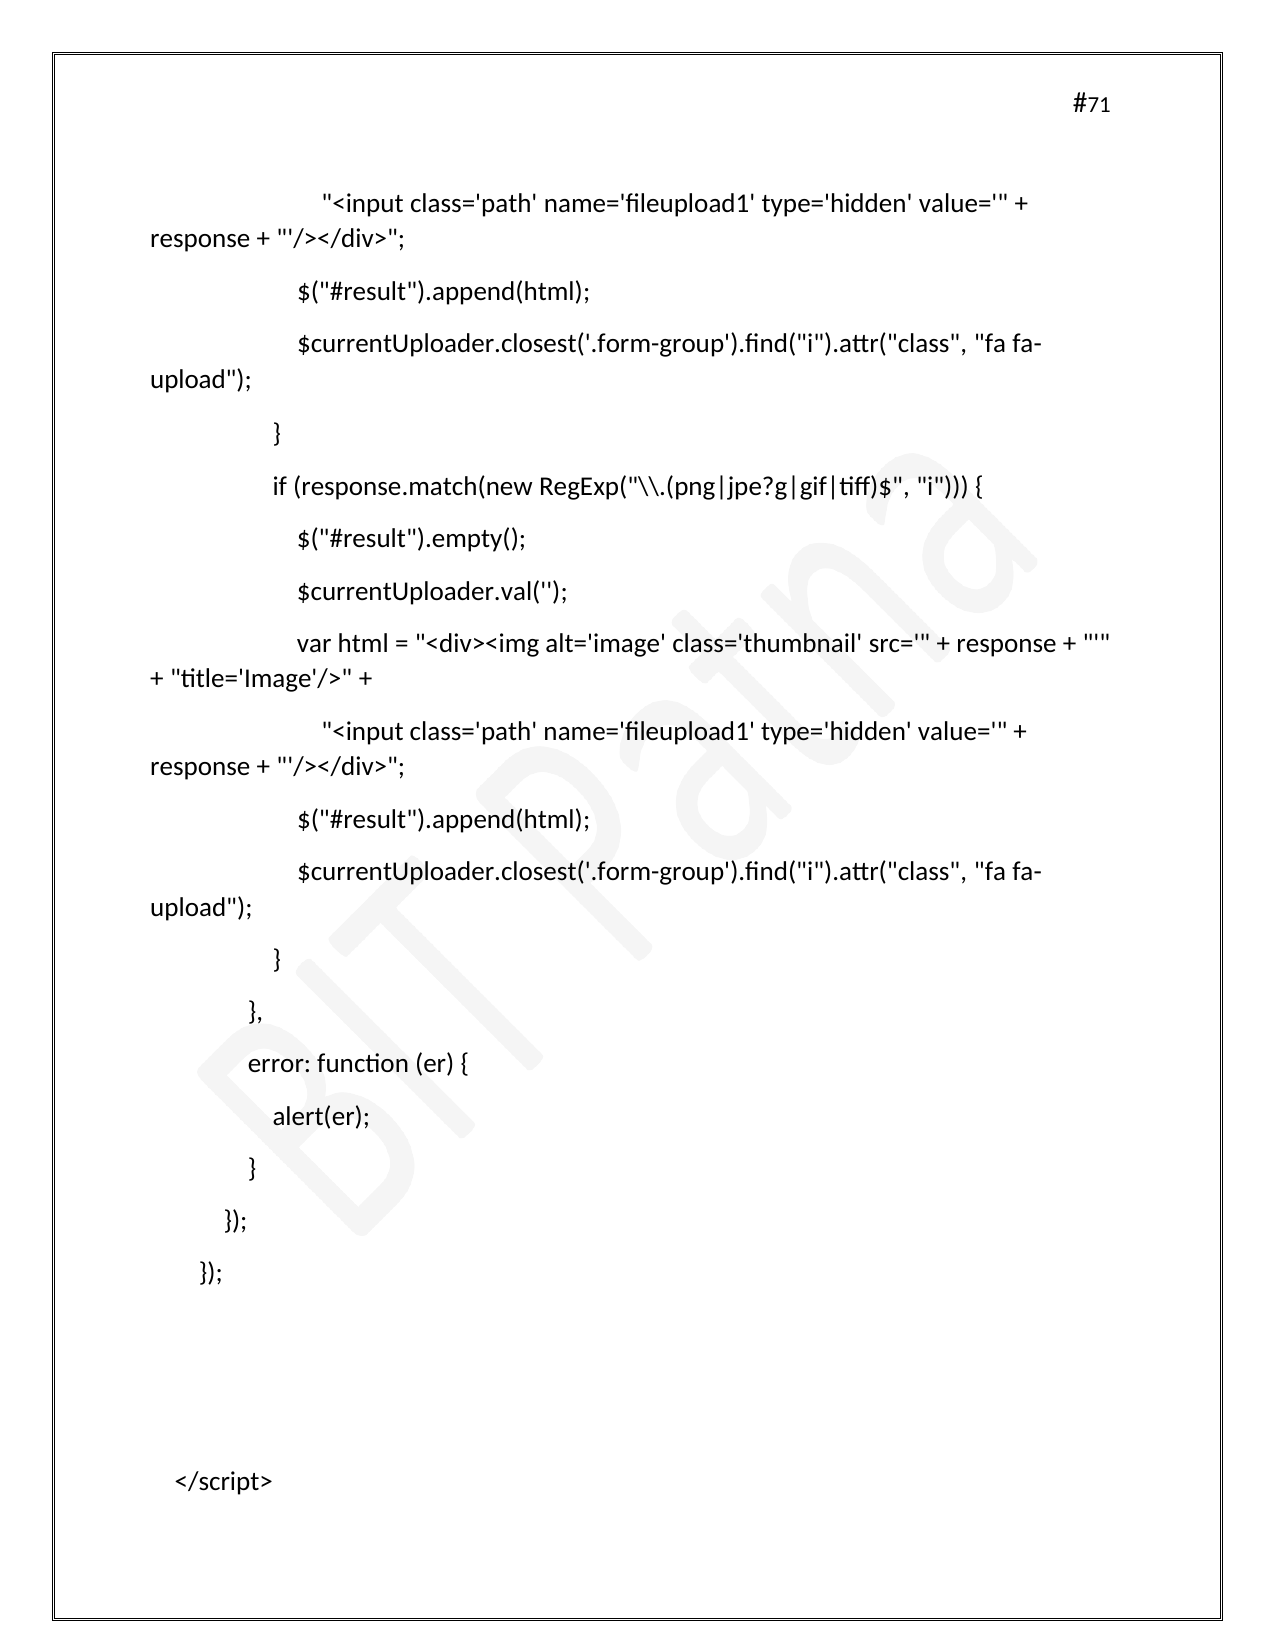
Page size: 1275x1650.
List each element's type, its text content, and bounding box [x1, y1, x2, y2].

text "<input class='path' name='fileupload1' type='hidden' value='" + response + "'/></div>"; [150, 187, 1096, 254]
text upload"); [150, 890, 1179, 923]
text } [248, 1151, 1179, 1183]
text + "title='Image'/>" + [150, 662, 1179, 694]
text $currentUploader.val(''); [297, 574, 1179, 607]
text }, [248, 994, 1179, 1027]
picture [197, 694, 1038, 890]
text </script> [174, 1464, 1179, 1497]
text }); [223, 1203, 1179, 1236]
text } [272, 942, 1179, 975]
text var html = "<div><img alt='image' class='thumbnail' src='" + response + "'" [297, 626, 1179, 659]
text if (response.match(new RegExp("\\.(png|jpe?g|gif|tiff)$", "i"))) { [272, 469, 1179, 502]
text "<input class='path' name='fileupload1' type='hidden' value='" + response + "'/></div>"; [150, 714, 1030, 783]
text $("#result").empty(); [297, 521, 1179, 554]
text $("#result").append(html); [297, 802, 1179, 835]
picture [197, 923, 1038, 1236]
text error: function (er) { alert(er); [248, 1047, 471, 1132]
text }); [199, 1255, 1179, 1288]
text $currentUploader.closest('.form-group').find("i").attr("class", "fa fa- [297, 854, 1179, 887]
text } [272, 417, 1179, 450]
text $("#result").append(html); [297, 274, 1179, 307]
text upload"); [150, 362, 252, 395]
picture [197, 453, 1038, 662]
text $currentUploader.closest('.form-group').find("i").attr("class", "fa fa- [297, 326, 1179, 359]
